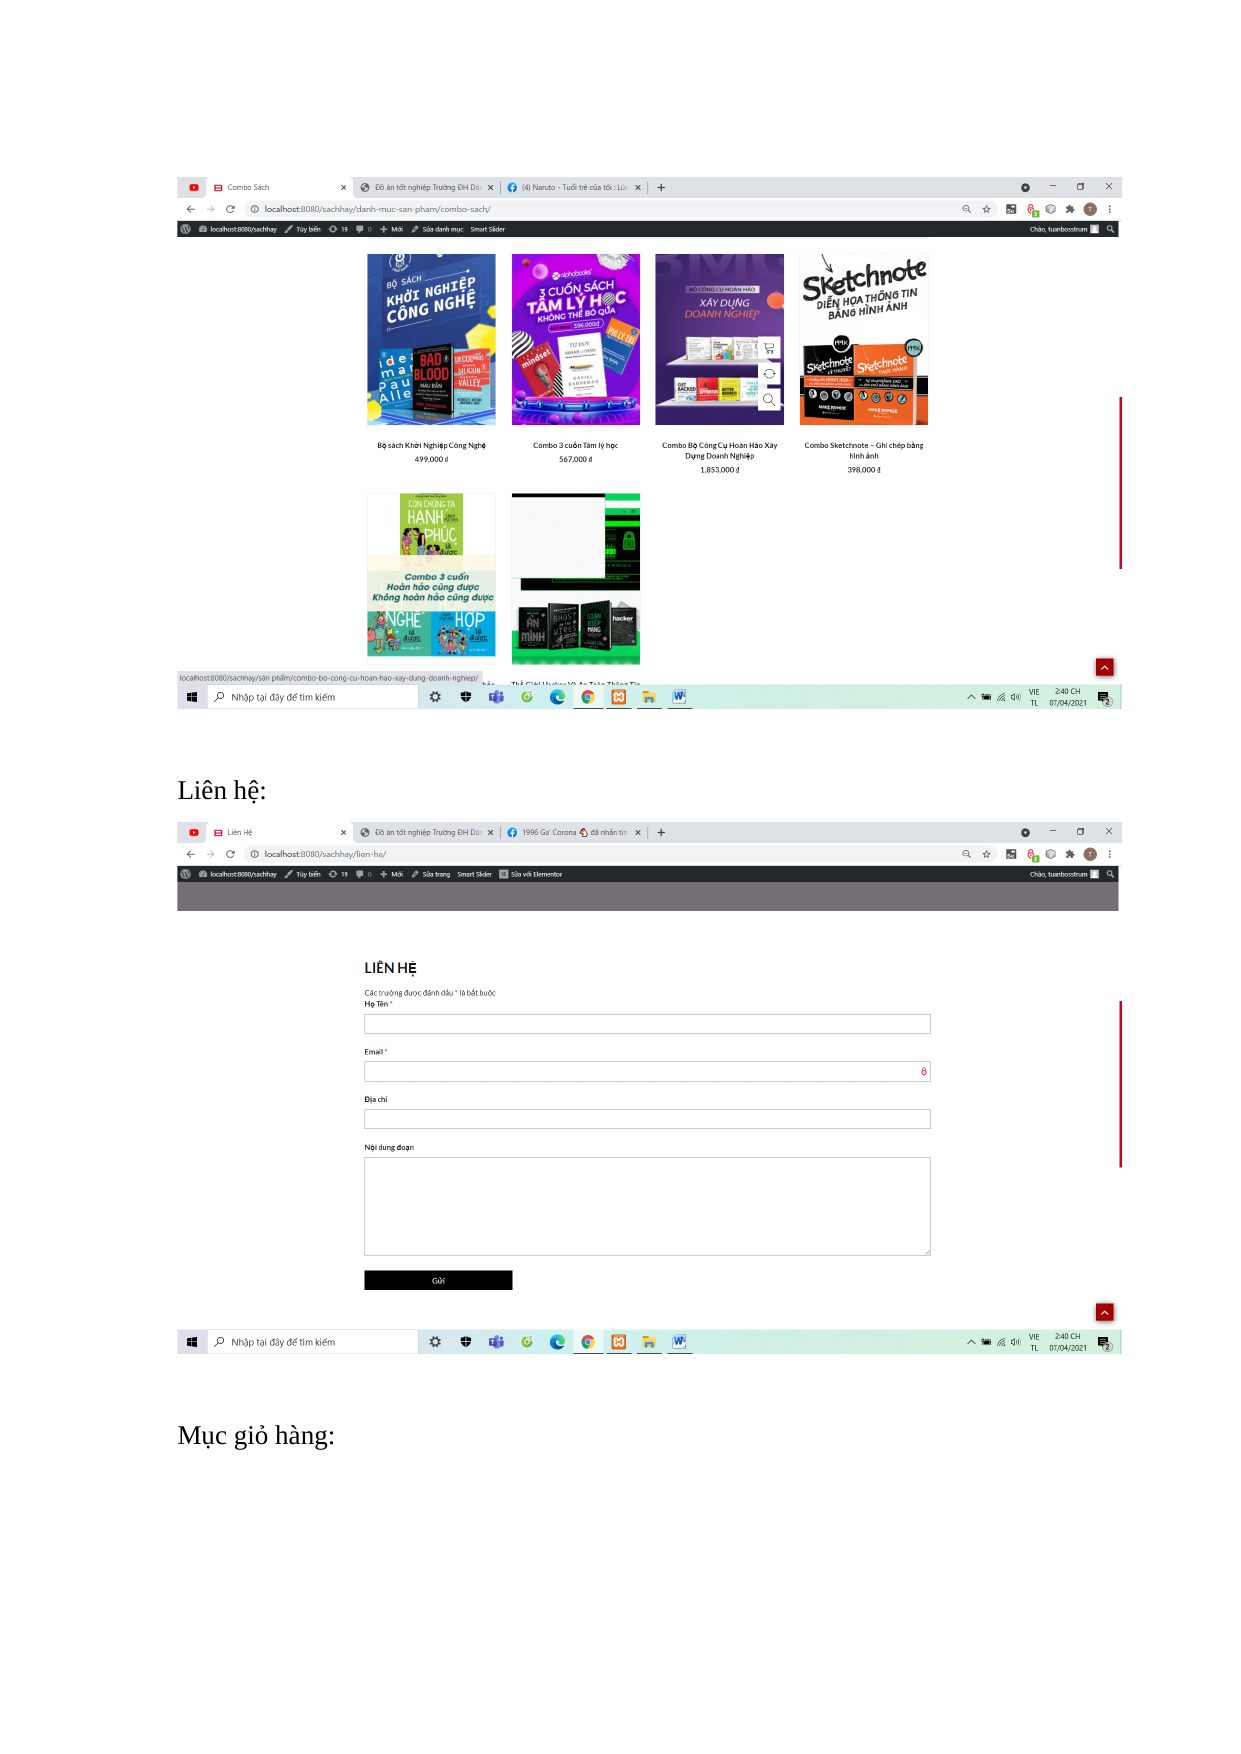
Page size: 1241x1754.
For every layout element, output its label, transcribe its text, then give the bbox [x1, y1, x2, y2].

text Mục giỏ hàng: [177, 1419, 1122, 1450]
picture [177, 822, 1123, 1354]
picture [177, 177, 1123, 709]
text Liên hệ: [177, 774, 1122, 805]
